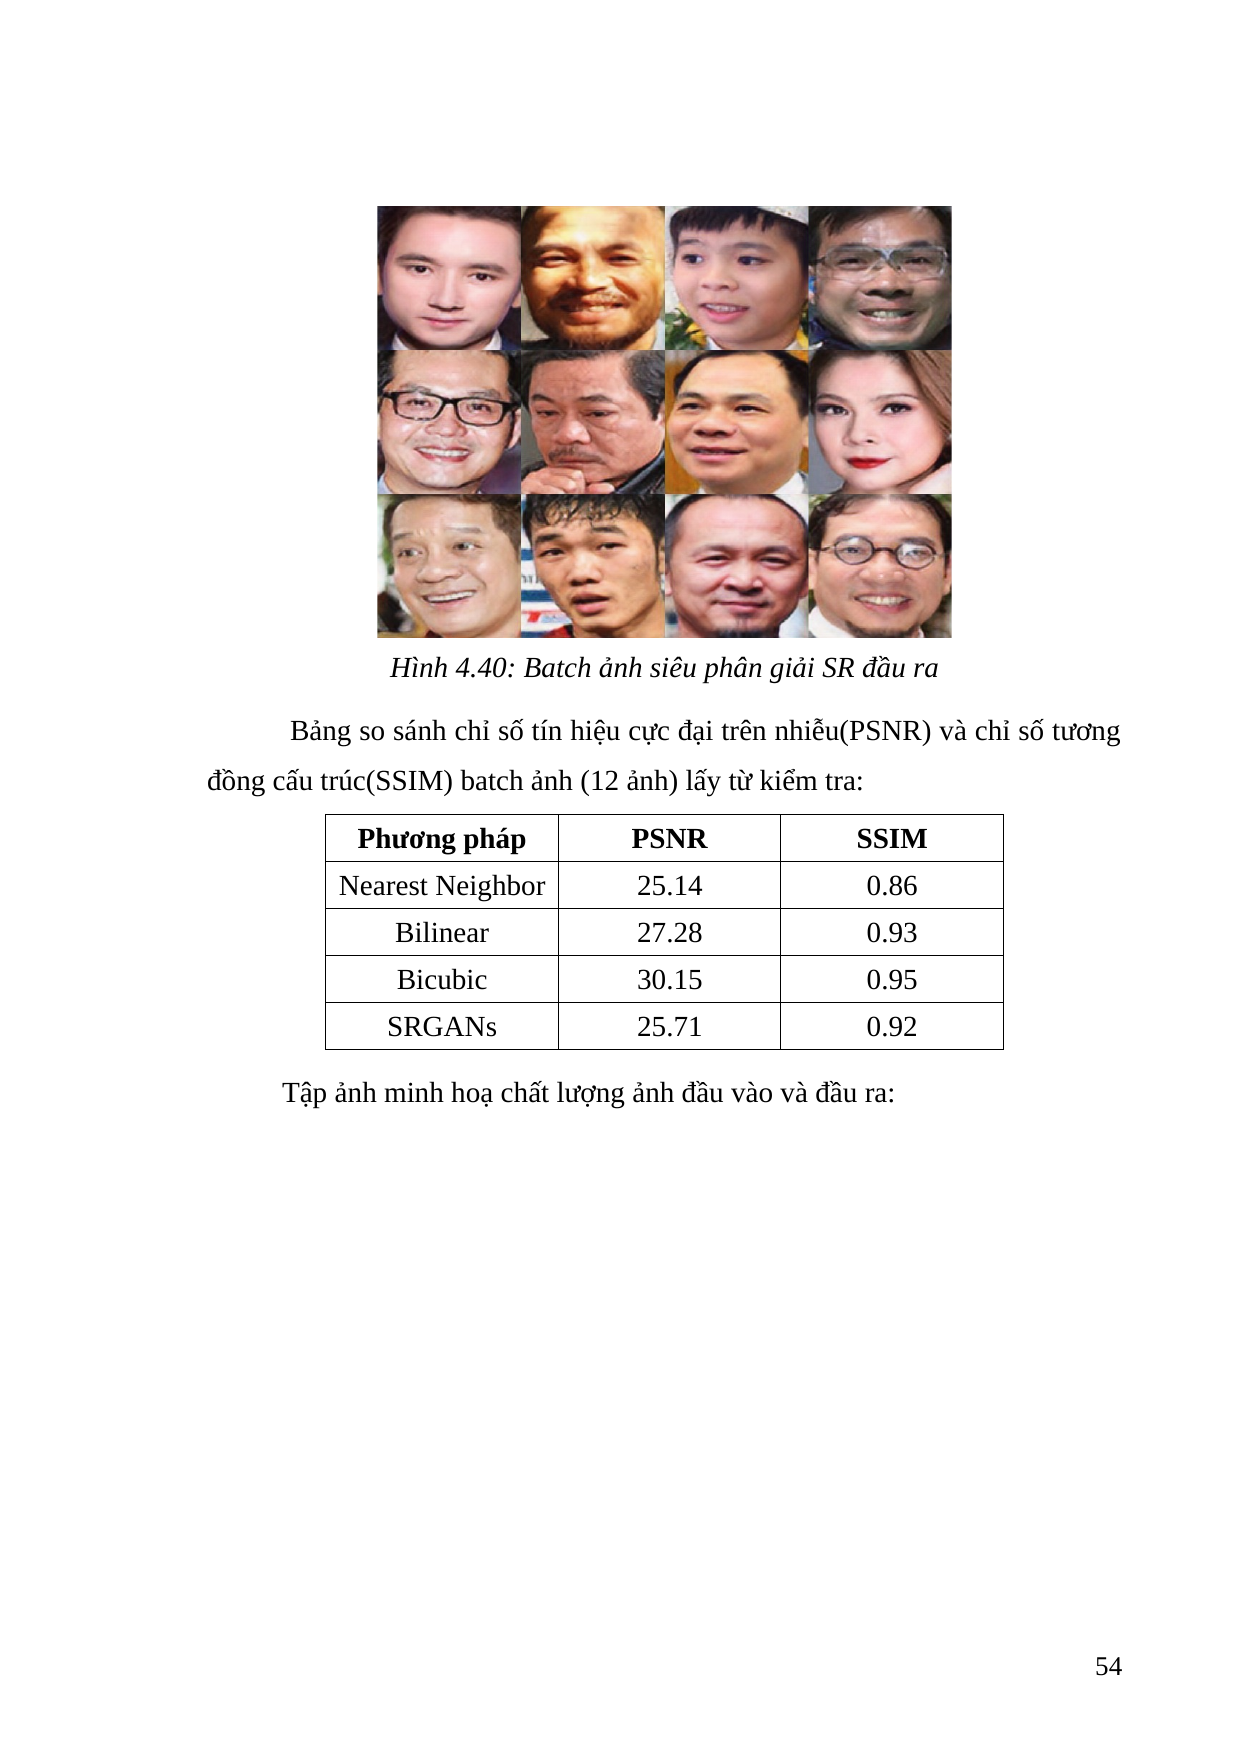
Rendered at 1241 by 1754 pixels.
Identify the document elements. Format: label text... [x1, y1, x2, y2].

table_cell 25.71 [559, 1003, 780, 1049]
table_cell 30.15 [559, 956, 780, 1002]
table_cell Bicubic [326, 956, 558, 1002]
table_cell Nearest Neighbor [326, 862, 558, 908]
table_cell 27.28 [559, 909, 780, 955]
table_cell 0.95 [781, 956, 1003, 1002]
table_header Phương pháp [326, 815, 558, 861]
table_cell Bilinear [326, 909, 558, 955]
table_cell 0.92 [781, 1003, 1003, 1049]
table_cell 0.93 [781, 909, 1003, 955]
table_header SSIM [781, 815, 1003, 861]
table_cell 25.14 [559, 862, 780, 908]
picture [377, 206, 952, 638]
table_cell SRGANs [326, 1003, 558, 1049]
text Tập ảnh minh hoạ chất lượng ảnh đầu vào và đầu ra: [207, 1075, 1122, 1109]
table_header PSNR [559, 815, 780, 861]
table_cell 0.86 [781, 862, 1003, 908]
text Bảng so sánh chỉ số tín hiệu cực đại trên nhiễu(PSNR) và chỉ số tương đồng cấu trúc(SSIM) batch ảnh (12 ảnh) lấy từ kiểm tra: [207, 713, 1122, 797]
